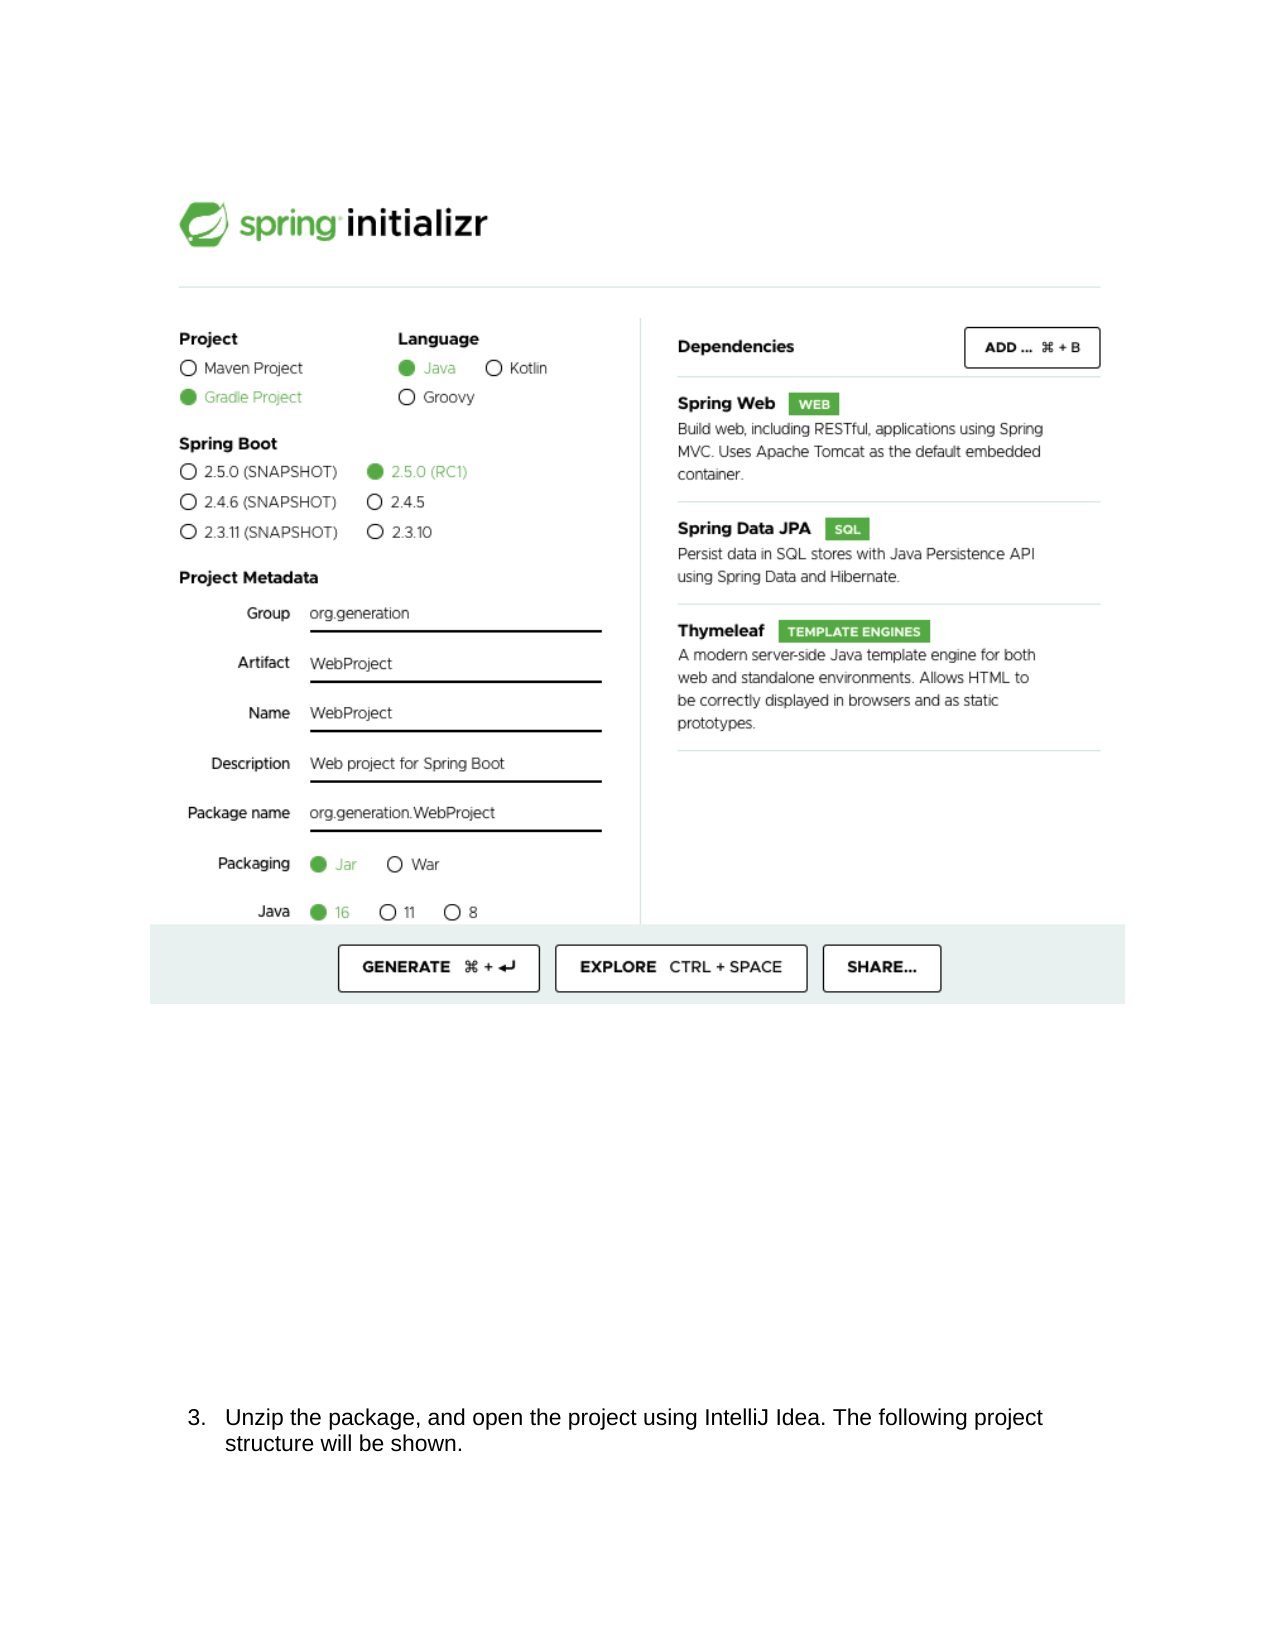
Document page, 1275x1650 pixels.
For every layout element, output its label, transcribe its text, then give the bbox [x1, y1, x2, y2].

picture [150, 178, 1125, 1004]
list Unzip the package, and open the project using IntelliJ Idea. The following project structure will be shown. [187, 1404, 1125, 1457]
